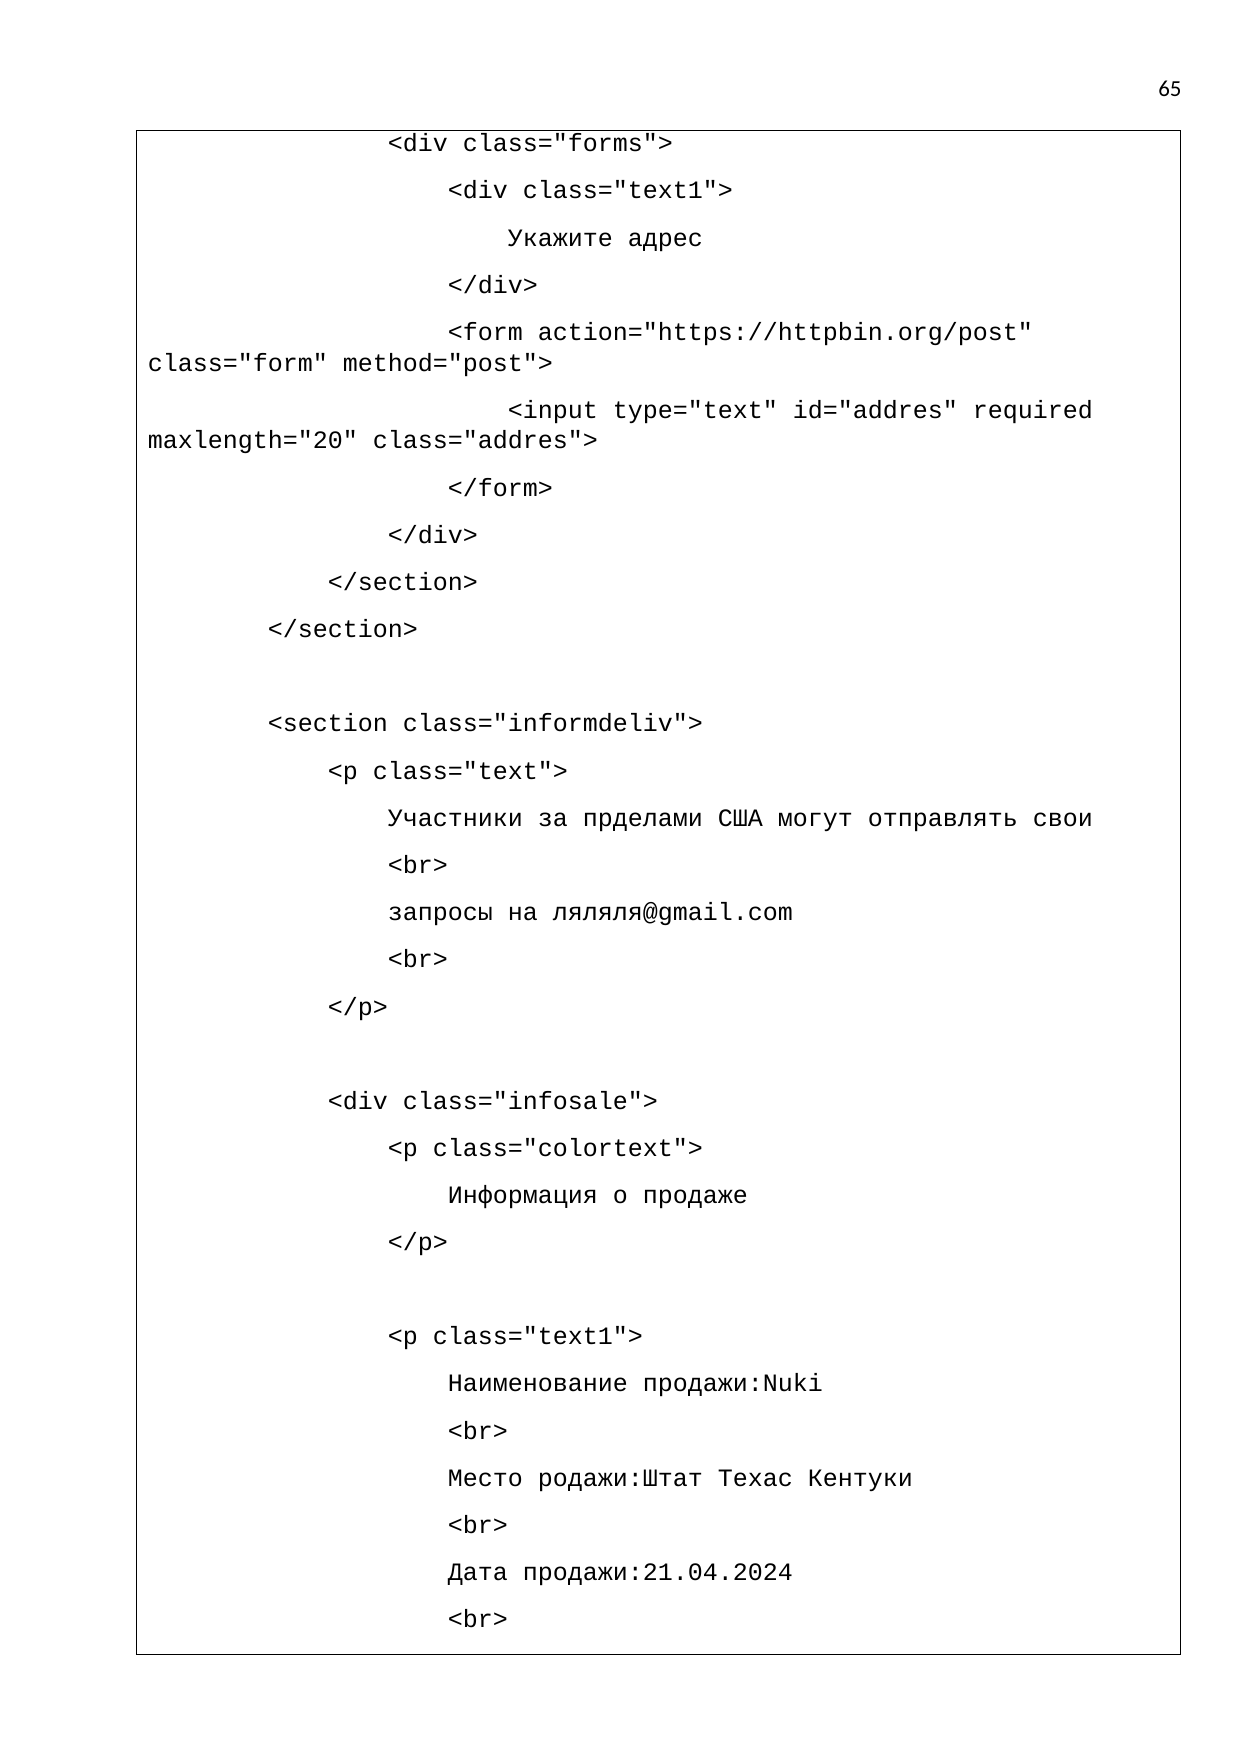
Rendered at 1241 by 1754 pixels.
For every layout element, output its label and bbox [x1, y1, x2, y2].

table_header [137, 131, 1180, 1654]
